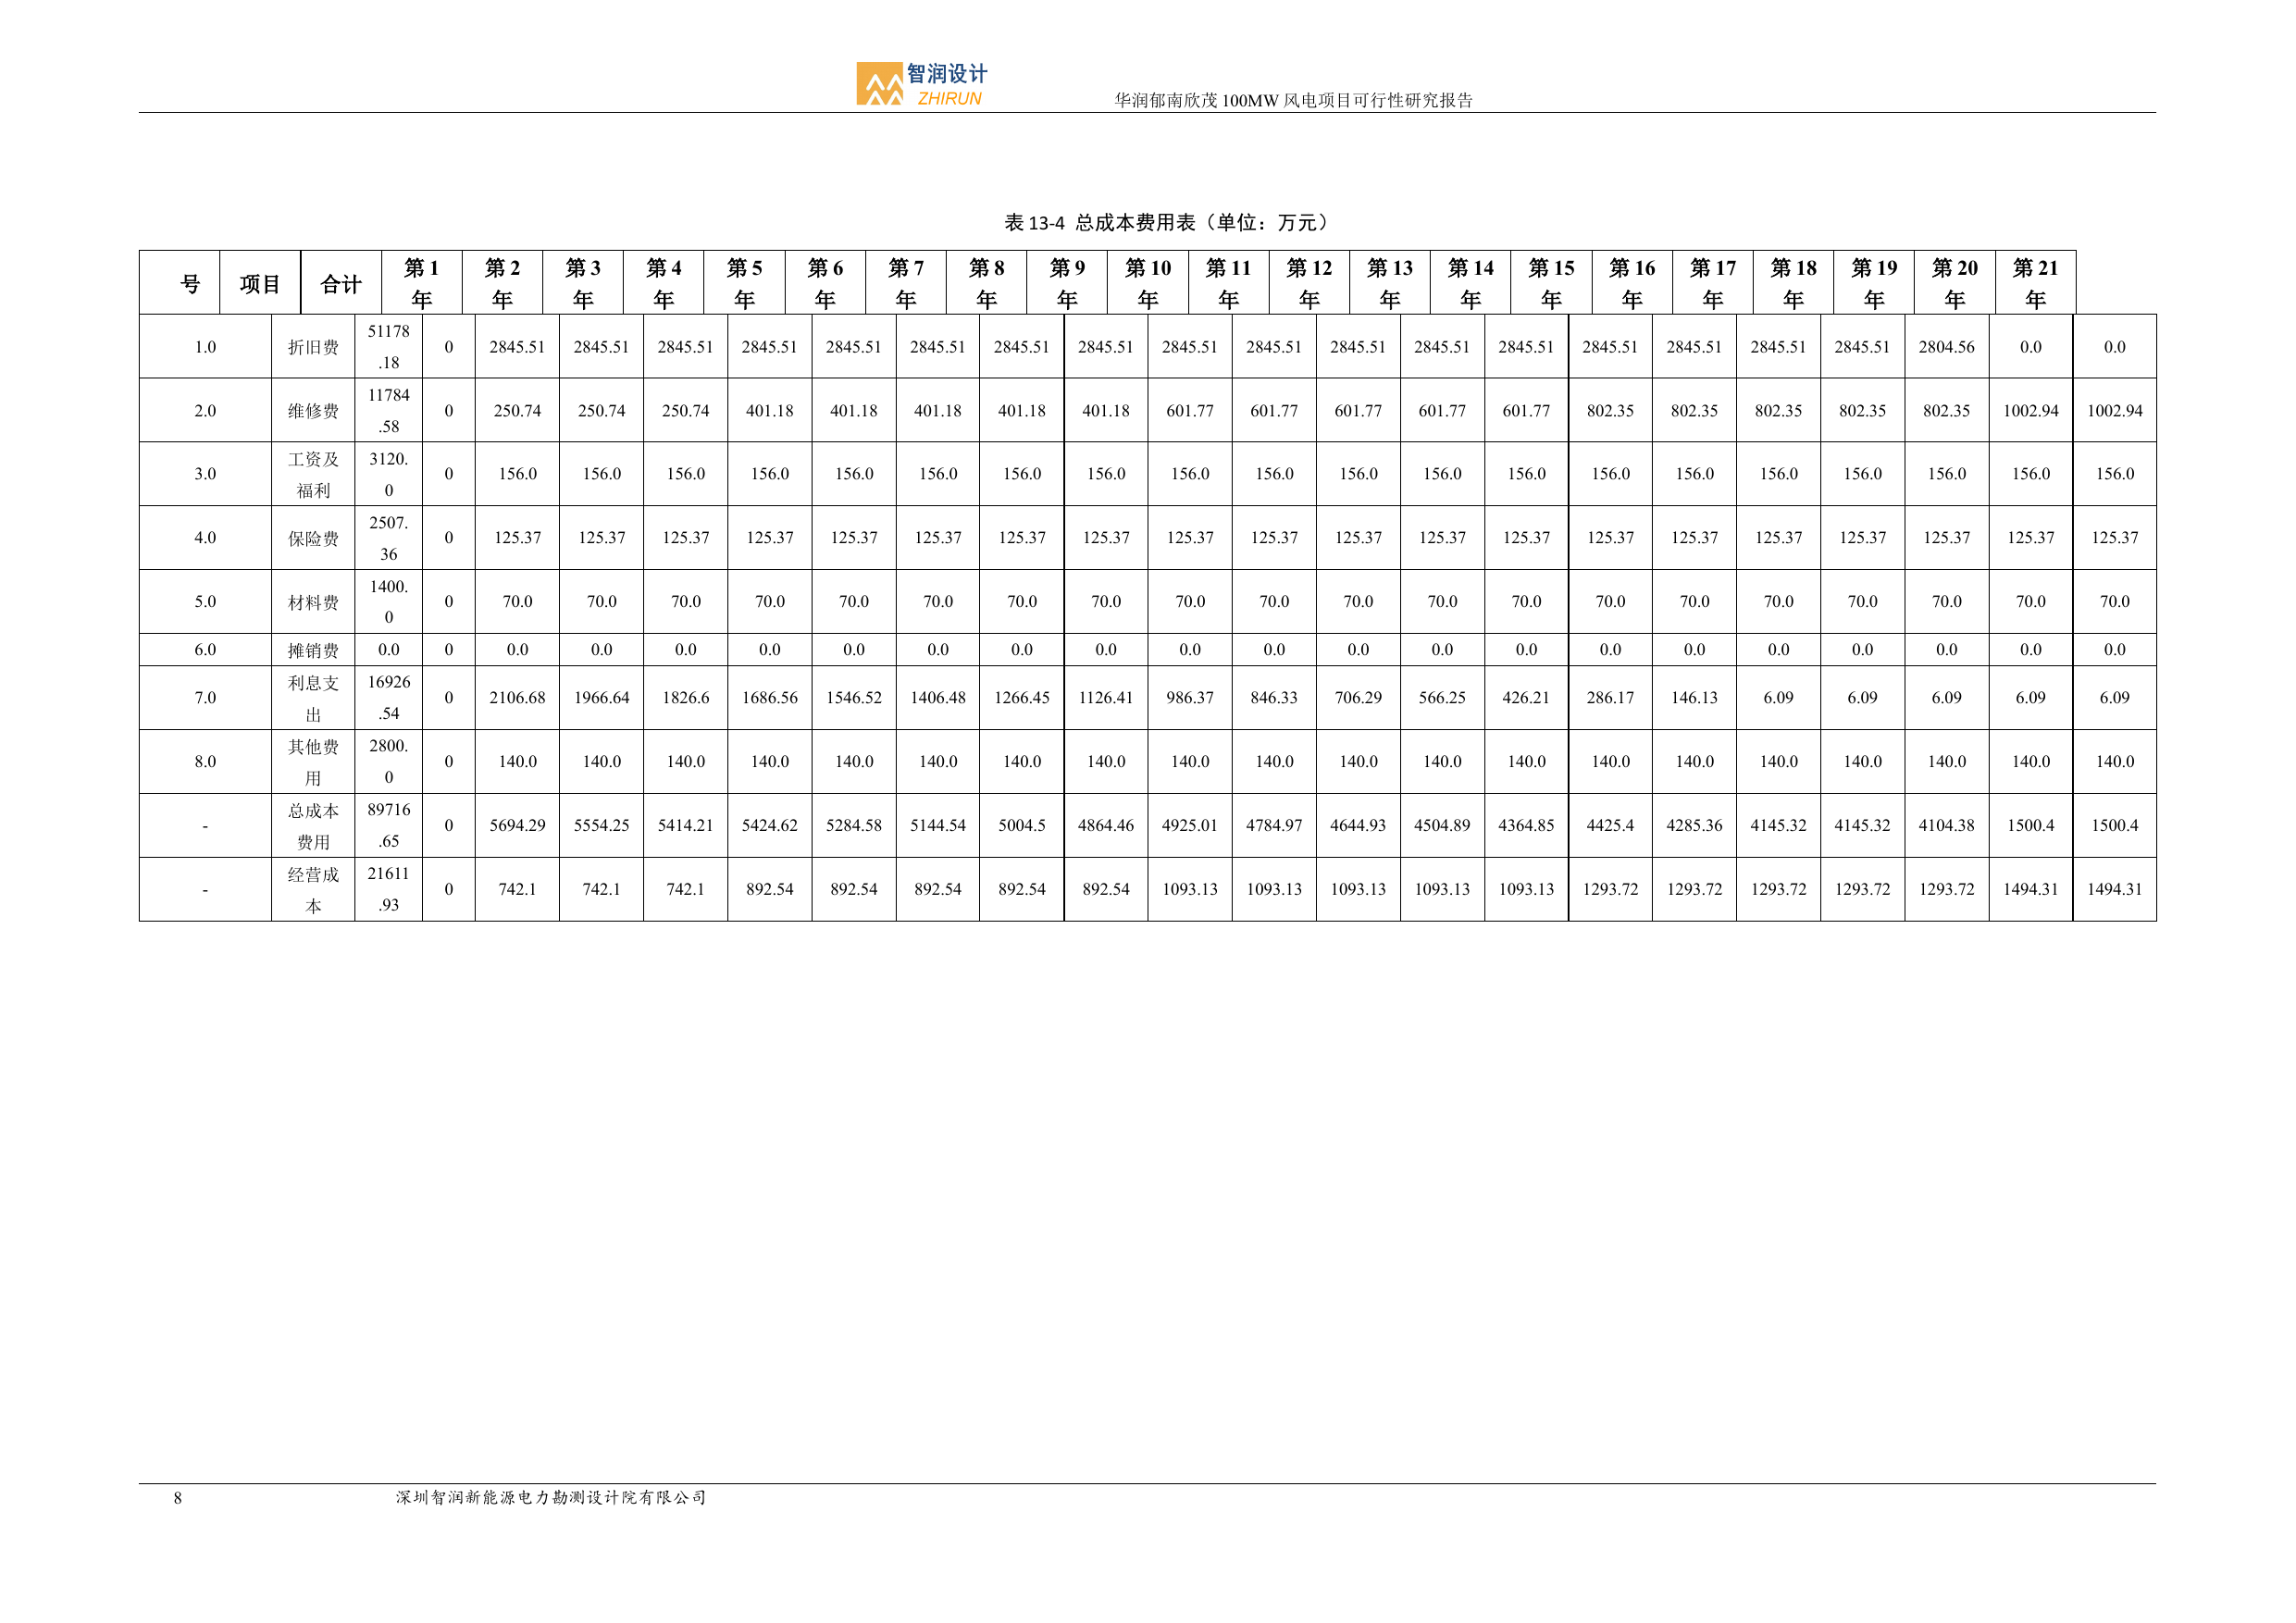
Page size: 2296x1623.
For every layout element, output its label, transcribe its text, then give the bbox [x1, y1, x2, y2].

table_cell 156.0 [1148, 442, 1232, 505]
table_cell 250.74 [476, 378, 559, 441]
table_cell 0.0 [1317, 634, 1400, 665]
table_cell 802.35 [1737, 378, 1820, 441]
table_cell 2804.56 [1905, 315, 1989, 378]
table_cell 0.0 [355, 634, 422, 665]
table_cell 125.37 [1401, 506, 1484, 569]
table_cell 21611.93 [355, 858, 422, 921]
table_cell 5004.5 [980, 794, 1063, 857]
table_cell 156.0 [1990, 442, 2072, 505]
table_cell 1266.45 [980, 666, 1063, 729]
table_cell 125.37 [728, 506, 812, 569]
table_cell 2845.51 [813, 315, 896, 378]
table_cell 1966.64 [560, 666, 643, 729]
table_cell 802.35 [1905, 378, 1989, 441]
table_cell 140.0 [1485, 730, 1568, 793]
table_cell 140.0 [728, 730, 812, 793]
table_cell 4.0 [140, 506, 271, 569]
table_cell 125.37 [1570, 506, 1652, 569]
table_cell 140.0 [2074, 730, 2156, 793]
table_cell 0.0 [2074, 634, 2156, 665]
table_cell 折旧费 [272, 315, 354, 378]
table_cell 140.0 [1401, 730, 1484, 793]
table_cell 70.0 [1990, 570, 2072, 633]
table_header 第12年 [1270, 251, 1349, 314]
table_cell 156.0 [897, 442, 979, 505]
table_cell 2.0 [140, 378, 271, 441]
table_cell 0.0 [897, 634, 979, 665]
table_cell 5284.58 [813, 794, 896, 857]
table_header 第10年 [1108, 251, 1188, 314]
table_cell 70.0 [1317, 570, 1400, 633]
table_cell 156.0 [813, 442, 896, 505]
table_cell 0 [423, 666, 475, 729]
table_cell 125.37 [1148, 506, 1232, 569]
table_cell 125.37 [560, 506, 643, 569]
table_cell 0.0 [980, 634, 1063, 665]
table_cell 140.0 [813, 730, 896, 793]
table_cell 2845.51 [1148, 315, 1232, 378]
table_cell 6.09 [1821, 666, 1905, 729]
table_cell 140.0 [1065, 730, 1148, 793]
table_cell 156.0 [980, 442, 1063, 505]
table_cell 1293.72 [1653, 858, 1736, 921]
table_cell 156.0 [1737, 442, 1820, 505]
table_cell 利息支出 [272, 666, 354, 729]
table_cell 1293.72 [1821, 858, 1905, 921]
picture [856, 60, 988, 106]
table_cell 7.0 [140, 666, 271, 729]
table_cell 125.37 [1990, 506, 2072, 569]
table_cell 125.37 [813, 506, 896, 569]
table_cell 0.0 [476, 634, 559, 665]
table_cell 156.0 [728, 442, 812, 505]
table_cell 70.0 [644, 570, 727, 633]
table_cell 125.37 [1905, 506, 1989, 569]
table_cell 1126.41 [1065, 666, 1148, 729]
table_cell 70.0 [1905, 570, 1989, 633]
table_cell 0.0 [1990, 315, 2072, 378]
table_cell 125.37 [1317, 506, 1400, 569]
table_cell 工资及福利 [272, 442, 354, 505]
table_header 项目 [220, 251, 300, 314]
table_cell 846.33 [1233, 666, 1316, 729]
table_cell 1002.94 [2074, 378, 2156, 441]
table_cell 802.35 [1821, 378, 1905, 441]
table_header 第2年 [463, 251, 542, 314]
table_cell 0.0 [1401, 634, 1484, 665]
table_cell 4145.32 [1821, 794, 1905, 857]
table_cell 2845.51 [560, 315, 643, 378]
table_cell 0.0 [728, 634, 812, 665]
table_cell 892.54 [897, 858, 979, 921]
table_cell 1500.4 [2074, 794, 2156, 857]
table_cell 1293.72 [1737, 858, 1820, 921]
table_cell 250.74 [644, 378, 727, 441]
table_cell 0 [423, 794, 475, 857]
table_cell 0.0 [1233, 634, 1316, 665]
table_cell 1406.48 [897, 666, 979, 729]
table_cell 140.0 [476, 730, 559, 793]
table_cell 156.0 [1821, 442, 1905, 505]
table_cell 426.21 [1485, 666, 1568, 729]
table_cell 0 [423, 634, 475, 665]
table_cell 140.0 [560, 730, 643, 793]
table_cell 125.37 [476, 506, 559, 569]
table_cell 125.37 [1233, 506, 1316, 569]
table_cell 材料费 [272, 570, 354, 633]
table_cell 0 [423, 442, 475, 505]
table_cell 摊销费 [272, 634, 354, 665]
table_cell 2845.51 [644, 315, 727, 378]
table_cell 601.77 [1233, 378, 1316, 441]
table_cell 802.35 [1653, 378, 1736, 441]
table_cell 2845.51 [1317, 315, 1400, 378]
table_cell 51178.18 [355, 315, 422, 378]
table_cell 0.0 [813, 634, 896, 665]
table_cell 2845.51 [476, 315, 559, 378]
table_header 第13年 [1350, 251, 1430, 314]
table_cell 125.37 [1653, 506, 1736, 569]
table_header 第9年 [1027, 251, 1107, 314]
table_header 第11年 [1189, 251, 1269, 314]
table_cell 286.17 [1570, 666, 1652, 729]
table_cell 892.54 [728, 858, 812, 921]
table_cell 1494.31 [1990, 858, 2072, 921]
table_cell 0.0 [560, 634, 643, 665]
table_cell 156.0 [476, 442, 559, 505]
table_header 第17年 [1673, 251, 1753, 314]
table_cell 742.1 [644, 858, 727, 921]
table_cell 601.77 [1401, 378, 1484, 441]
text 表13-4 总成本费用表（单位：万元） [185, 206, 2156, 238]
table_cell 1293.72 [1570, 858, 1652, 921]
table_header 第6年 [786, 251, 865, 314]
table_cell 1093.13 [1317, 858, 1400, 921]
table_cell 3120.0 [355, 442, 422, 505]
table_header 合计 [302, 251, 381, 314]
table_cell 6.09 [1905, 666, 1989, 729]
table_cell 0 [423, 315, 475, 378]
table_header 第18年 [1754, 251, 1833, 314]
table_cell 1093.13 [1401, 858, 1484, 921]
table_cell 70.0 [1570, 570, 1652, 633]
table_cell 11784.58 [355, 378, 422, 441]
table_cell 5694.29 [476, 794, 559, 857]
table_cell 140.0 [897, 730, 979, 793]
table_cell 1093.13 [1485, 858, 1568, 921]
table_cell 0.0 [1905, 634, 1989, 665]
table_cell 70.0 [1653, 570, 1736, 633]
table_cell 2845.51 [1653, 315, 1736, 378]
table_cell 6.0 [140, 634, 271, 665]
table_cell 0.0 [1821, 634, 1905, 665]
table_cell 140.0 [1737, 730, 1820, 793]
table_cell 5.0 [140, 570, 271, 633]
table_cell 0.0 [1653, 634, 1736, 665]
table_cell 2845.51 [980, 315, 1063, 378]
table_cell 6.09 [1737, 666, 1820, 729]
table_header 第3年 [543, 251, 623, 314]
table_header 第4年 [624, 251, 703, 314]
table_header 第20年 [1915, 251, 1995, 314]
table_cell 0.0 [1485, 634, 1568, 665]
table_cell 1500.4 [1990, 794, 2072, 857]
table_cell 156.0 [1570, 442, 1652, 505]
table_cell 70.0 [476, 570, 559, 633]
table_cell 2845.51 [728, 315, 812, 378]
table_cell 0.0 [1065, 634, 1148, 665]
table_cell 4425.4 [1570, 794, 1652, 857]
table_cell 4364.85 [1485, 794, 1568, 857]
table_cell 401.18 [897, 378, 979, 441]
table_cell 156.0 [1485, 442, 1568, 505]
table_cell 601.77 [1148, 378, 1232, 441]
table_cell 1494.31 [2074, 858, 2156, 921]
table_cell 140.0 [1570, 730, 1652, 793]
table_cell 70.0 [1737, 570, 1820, 633]
table_cell 401.18 [728, 378, 812, 441]
table_cell 6.09 [2074, 666, 2156, 729]
table_cell 0 [423, 506, 475, 569]
table_cell 4285.36 [1653, 794, 1736, 857]
table_cell 8.0 [140, 730, 271, 793]
table_cell 156.0 [1065, 442, 1148, 505]
table_cell 140.0 [644, 730, 727, 793]
table_cell 986.37 [1148, 666, 1232, 729]
table_cell 401.18 [1065, 378, 1148, 441]
table_cell 4864.46 [1065, 794, 1148, 857]
table_cell 140.0 [1317, 730, 1400, 793]
table_cell 2845.51 [1821, 315, 1905, 378]
table_cell 125.37 [1821, 506, 1905, 569]
table_cell 70.0 [560, 570, 643, 633]
table_cell 5144.54 [897, 794, 979, 857]
table_cell 0.0 [1990, 634, 2072, 665]
table_cell 70.0 [728, 570, 812, 633]
table_cell 2845.51 [1737, 315, 1820, 378]
table_cell 566.25 [1401, 666, 1484, 729]
table_cell 4104.38 [1905, 794, 1989, 857]
table_cell 1.0 [140, 315, 271, 378]
table_cell 401.18 [980, 378, 1063, 441]
table_cell 2845.51 [1233, 315, 1316, 378]
table_cell 140.0 [1233, 730, 1316, 793]
table_cell 4925.01 [1148, 794, 1232, 857]
table_cell 125.37 [1485, 506, 1568, 569]
table_cell 3.0 [140, 442, 271, 505]
table_header 第16年 [1593, 251, 1672, 314]
table_cell 892.54 [980, 858, 1063, 921]
table_cell 70.0 [1065, 570, 1148, 633]
table_cell 125.37 [644, 506, 727, 569]
table_cell 2800.0 [355, 730, 422, 793]
table_cell 125.37 [1737, 506, 1820, 569]
table_cell 5414.21 [644, 794, 727, 857]
table_cell 156.0 [1233, 442, 1316, 505]
table_cell 0.0 [2074, 315, 2156, 378]
table_cell 156.0 [1401, 442, 1484, 505]
table_cell 401.18 [813, 378, 896, 441]
table_cell 140.0 [1148, 730, 1232, 793]
table_cell 70.0 [897, 570, 979, 633]
table_cell 70.0 [1148, 570, 1232, 633]
table_cell 2845.51 [897, 315, 979, 378]
table_header 第21年 [1996, 251, 2076, 314]
table_cell 892.54 [1065, 858, 1148, 921]
table_cell 2845.51 [1485, 315, 1568, 378]
table_cell 156.0 [1905, 442, 1989, 505]
table_cell 601.77 [1485, 378, 1568, 441]
table_cell 0 [423, 570, 475, 633]
table_cell 1826.6 [644, 666, 727, 729]
table_cell 0 [423, 858, 475, 921]
table_header 第5年 [704, 251, 785, 314]
table_cell 140.0 [1905, 730, 1989, 793]
table_cell 146.13 [1653, 666, 1736, 729]
table_cell 1002.94 [1990, 378, 2072, 441]
table_cell 4784.97 [1233, 794, 1316, 857]
table_cell 70.0 [980, 570, 1063, 633]
table_cell 1400.0 [355, 570, 422, 633]
table_header 第8年 [947, 251, 1026, 314]
table_cell 其他费用 [272, 730, 354, 793]
table_cell 0.0 [1570, 634, 1652, 665]
table_cell 维修费 [272, 378, 354, 441]
table_cell 5424.62 [728, 794, 812, 857]
table_cell 2106.68 [476, 666, 559, 729]
table_cell 4504.89 [1401, 794, 1484, 857]
table_cell 140.0 [1653, 730, 1736, 793]
table_cell 2507.36 [355, 506, 422, 569]
table_cell 6.09 [1990, 666, 2072, 729]
table_cell 802.35 [1570, 378, 1652, 441]
table_cell 156.0 [2074, 442, 2156, 505]
table_cell 1686.56 [728, 666, 812, 729]
table_cell 156.0 [1317, 442, 1400, 505]
table_cell 250.74 [560, 378, 643, 441]
table_cell 0 [423, 378, 475, 441]
table_cell 0.0 [1148, 634, 1232, 665]
table_cell 1546.52 [813, 666, 896, 729]
table_cell 2845.51 [1401, 315, 1484, 378]
table_cell 706.29 [1317, 666, 1400, 729]
table_cell 1093.13 [1148, 858, 1232, 921]
table_cell 经营成本 [272, 858, 354, 921]
table_cell 140.0 [1990, 730, 2072, 793]
table_header 序号 [140, 251, 219, 314]
table_header 第1年 [382, 251, 462, 314]
table_cell 125.37 [980, 506, 1063, 569]
table_cell 156.0 [1653, 442, 1736, 505]
table_cell 4145.32 [1737, 794, 1820, 857]
table_cell 156.0 [644, 442, 727, 505]
table_cell 70.0 [1821, 570, 1905, 633]
table_header 第14年 [1431, 251, 1510, 314]
table_cell 892.54 [813, 858, 896, 921]
table_header 第15年 [1511, 251, 1592, 314]
table_cell 125.37 [897, 506, 979, 569]
table_cell 156.0 [560, 442, 643, 505]
table_cell 5554.25 [560, 794, 643, 857]
table_cell 1093.13 [1233, 858, 1316, 921]
table_cell 1293.72 [1905, 858, 1989, 921]
table_cell 2845.51 [1570, 315, 1652, 378]
table_cell 70.0 [813, 570, 896, 633]
table_cell 89716.65 [355, 794, 422, 857]
table_cell 4644.93 [1317, 794, 1400, 857]
table_cell 742.1 [476, 858, 559, 921]
table_cell 2845.51 [1065, 315, 1148, 378]
table_cell 0.0 [644, 634, 727, 665]
table_cell - [140, 794, 271, 857]
table_cell 0.0 [1737, 634, 1820, 665]
table_cell 16926.54 [355, 666, 422, 729]
table_cell 0 [423, 730, 475, 793]
table_cell - [140, 858, 271, 921]
table_cell 70.0 [1401, 570, 1484, 633]
table_cell 70.0 [2074, 570, 2156, 633]
table_cell 742.1 [560, 858, 643, 921]
table_header 第7年 [866, 251, 946, 314]
table_cell 70.0 [1485, 570, 1568, 633]
table_cell 601.77 [1317, 378, 1400, 441]
table_cell 125.37 [1065, 506, 1148, 569]
table_header 第19年 [1834, 251, 1914, 314]
table_cell 140.0 [980, 730, 1063, 793]
table_cell 125.37 [2074, 506, 2156, 569]
table_cell 140.0 [1821, 730, 1905, 793]
table_cell 保险费 [272, 506, 354, 569]
table_cell 总成本费用 [272, 794, 354, 857]
table_cell 70.0 [1233, 570, 1316, 633]
